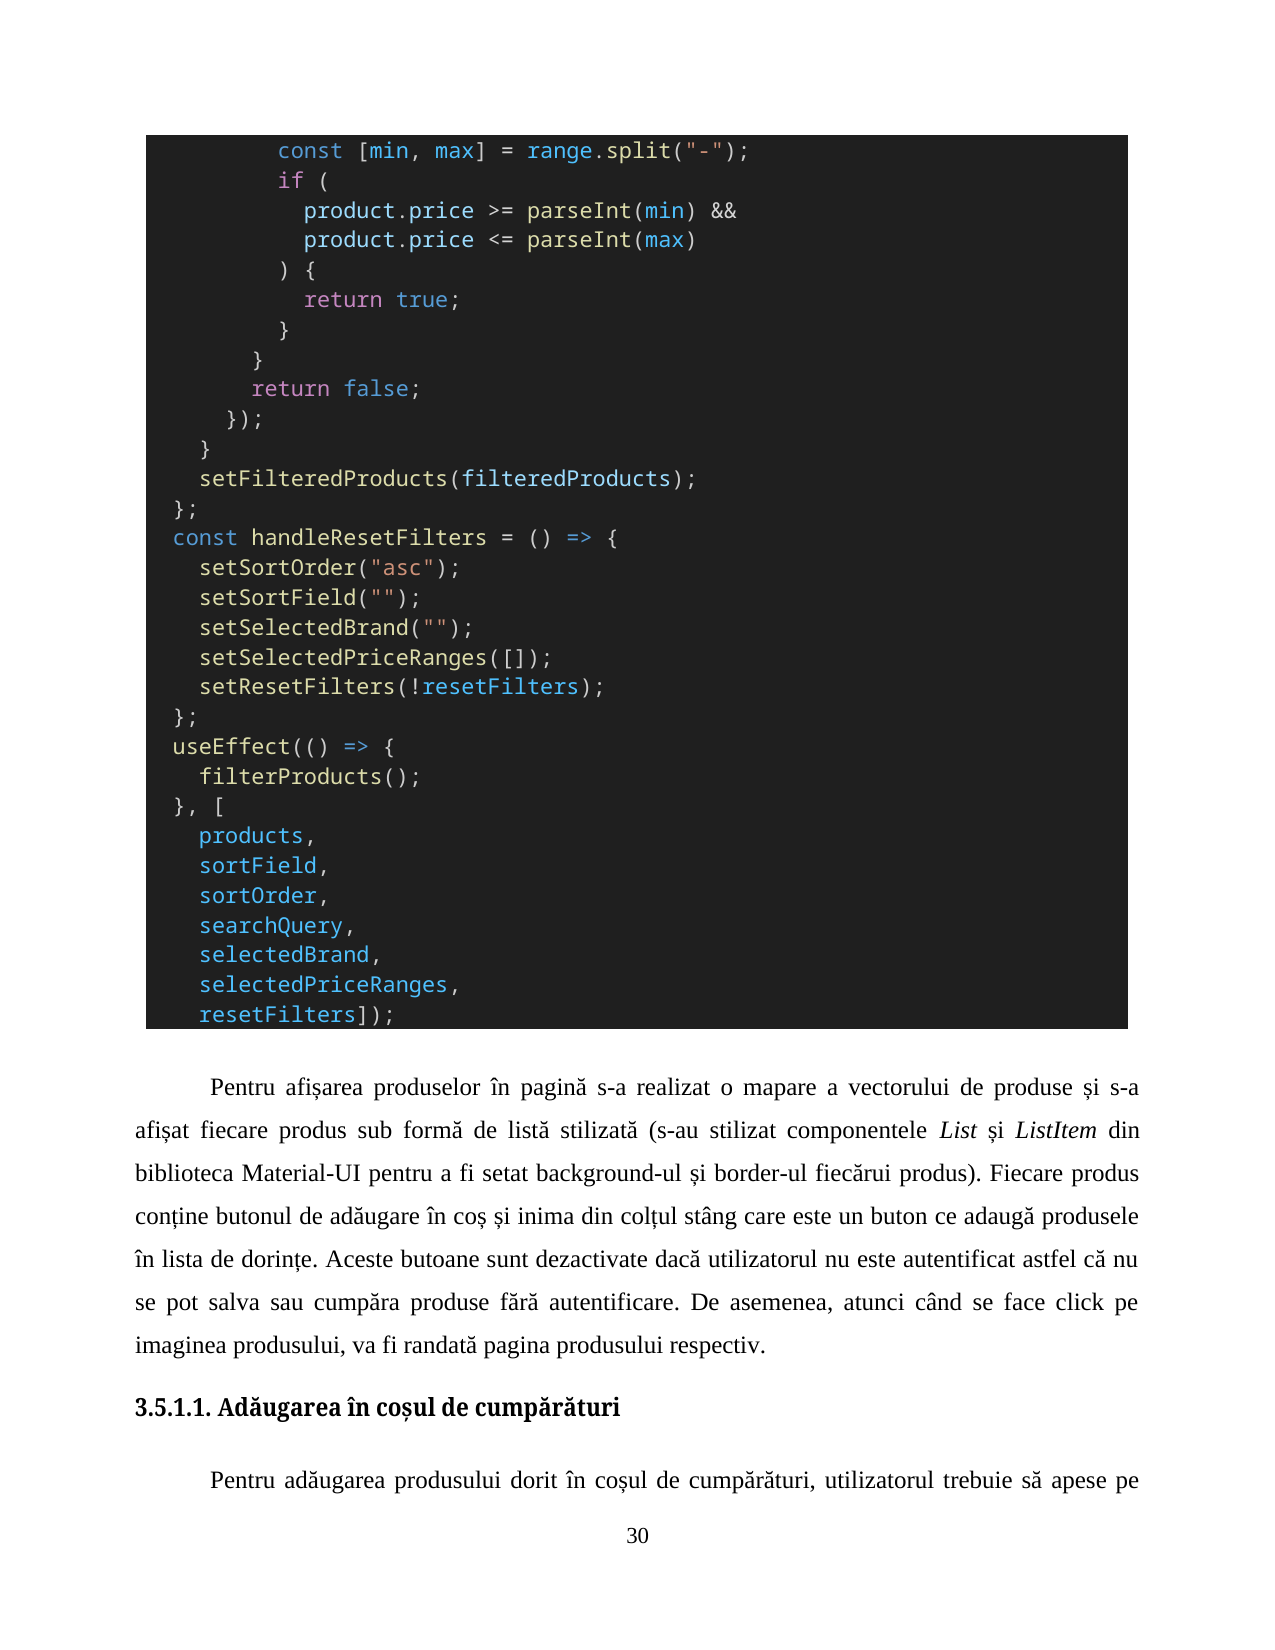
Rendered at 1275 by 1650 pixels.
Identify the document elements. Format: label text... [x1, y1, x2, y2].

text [135, 1466, 1140, 1494]
text Pentru afișarea produselor în pagină s-a realizat o mapare a vectorului de produse și s-a afișat fiecare produs sub formă de listă stilizată (s-au stilizat componentele List și ListItem din biblioteca Material-UI pentru a fi setat background-ul și border-ul fiecărui produs). Fiecare produs conține butonul de adăugare în coș și inima din colțul stâng care este un buton ce adaugă produsele în lista de dorințe. Aceste butoane sunt dezactivate dacă utilizatorul nu este autentificat astfel că nu se pot salva sau cumpăra produse fără autentificare. De asemenea, atunci când se face click pe imaginea produsului, va fi randată pagina produsului respectiv. [135, 1072, 1140, 1359]
subtitle 3.5.1.1. Adăugarea în coșul de cumpărături [116, 1389, 754, 1423]
